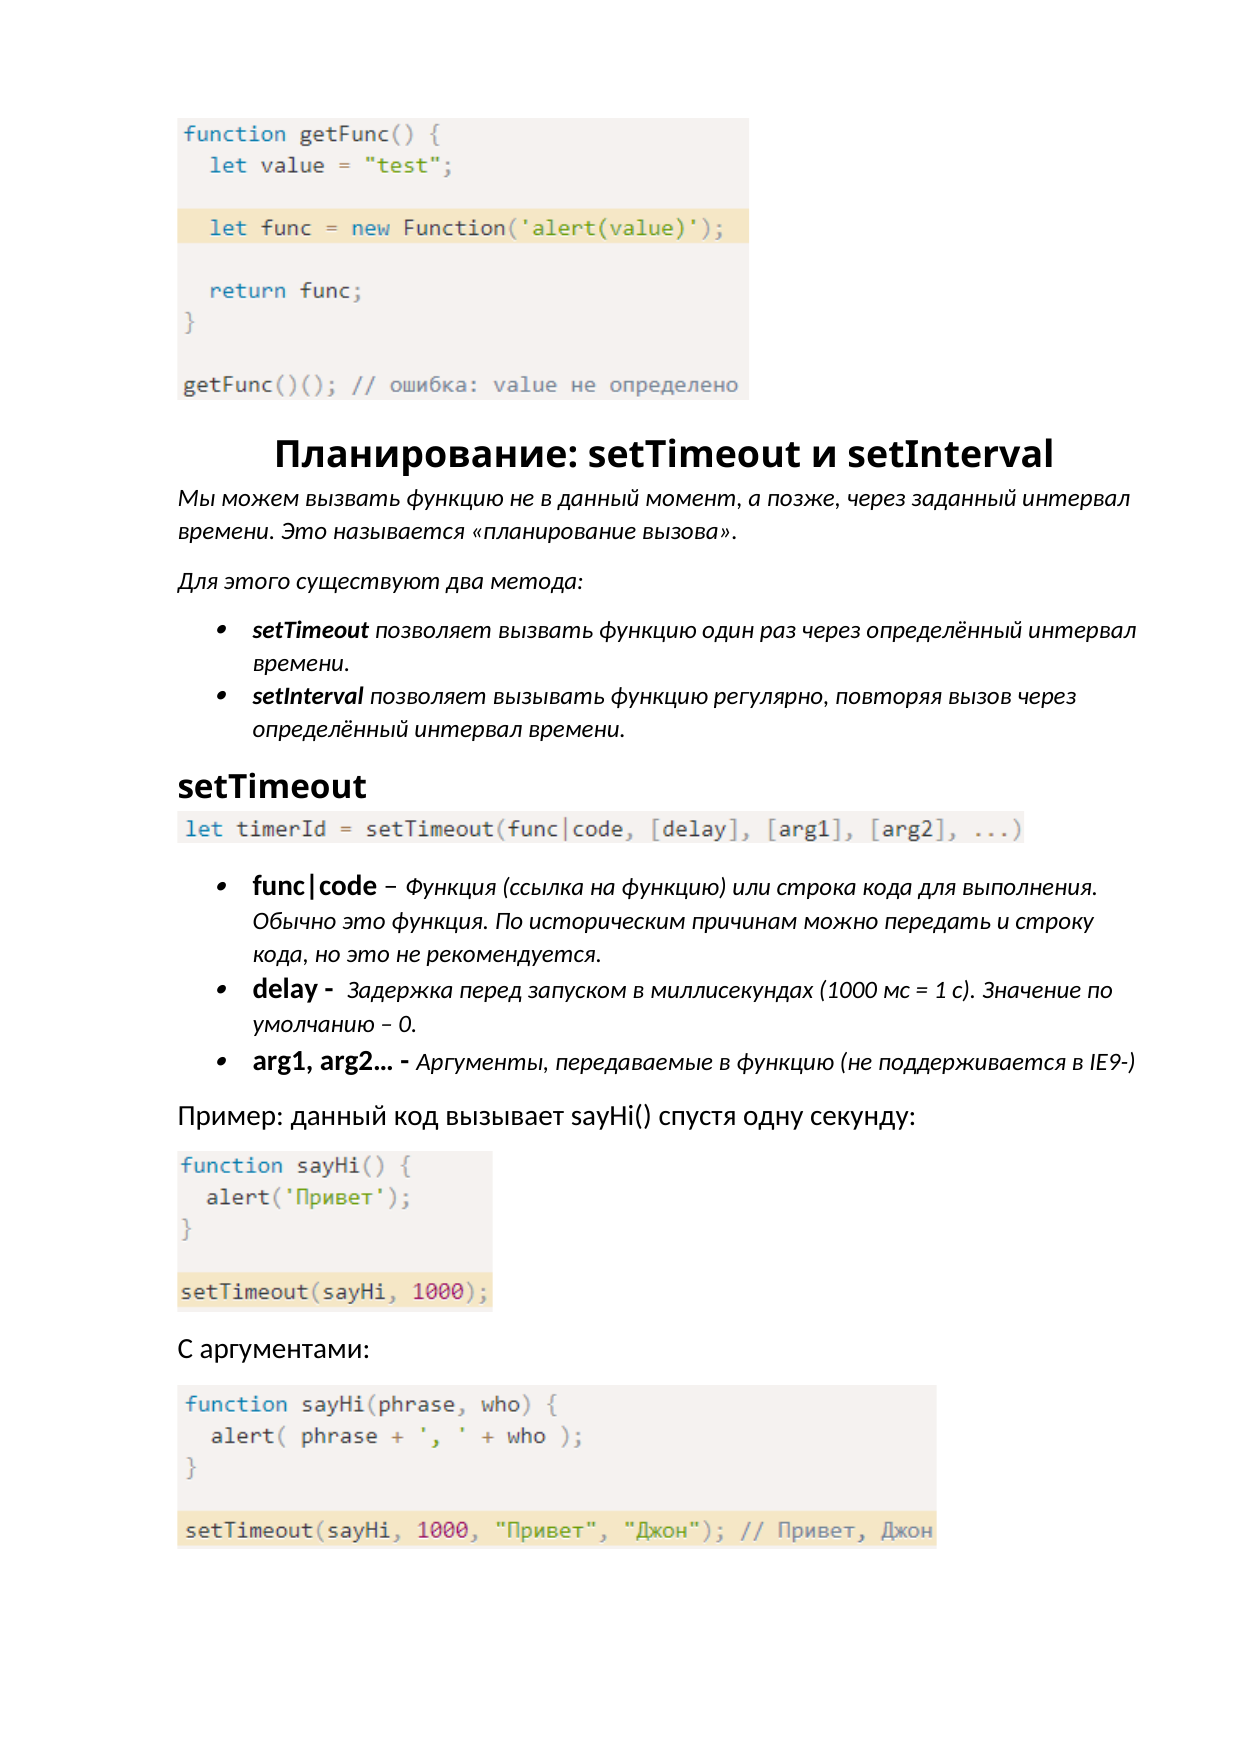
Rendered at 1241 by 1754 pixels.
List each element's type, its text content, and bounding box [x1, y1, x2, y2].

subtitle setTimeout [177, 763, 1152, 808]
subtitle Планирование: setTimeout и setInterval [177, 427, 1152, 478]
text Пример: данный код вызывает sayHi() спустя одну секунду: [177, 1097, 1152, 1132]
text Для этого существуют два метода: [177, 565, 1152, 595]
picture [177, 811, 1025, 843]
picture [177, 1385, 937, 1549]
picture [177, 118, 750, 400]
list arg1, arg2… - Аргументы, передаваемые в функцию (не поддерживается в IE9-) [215, 1042, 1152, 1077]
text Мы можем вызвать функцию не в данный момент, а позже, через заданный интервал времени. Это называется «планирование вызова». [177, 482, 1152, 546]
list delay - Задержка перед запуском в миллисекундах (1000 мс = 1 с). Значение по умолчанию – 0. [215, 971, 1152, 1039]
list setTimeout позволяет вызвать функцию один раз через определённый интервал времени. [215, 614, 1152, 678]
text С аргументами: [177, 1331, 1152, 1366]
list func|code – Функция (ссылка на функцию) или строка кода для выполнения. Обычно это функция. По историческим причинам можно передать и строку кода, но это не рекомендуется. [215, 867, 1152, 968]
picture [177, 1151, 493, 1312]
list setInterval позволяет вызывать функцию регулярно, повторяя вызов через определённый интервал времени. [215, 680, 1152, 744]
